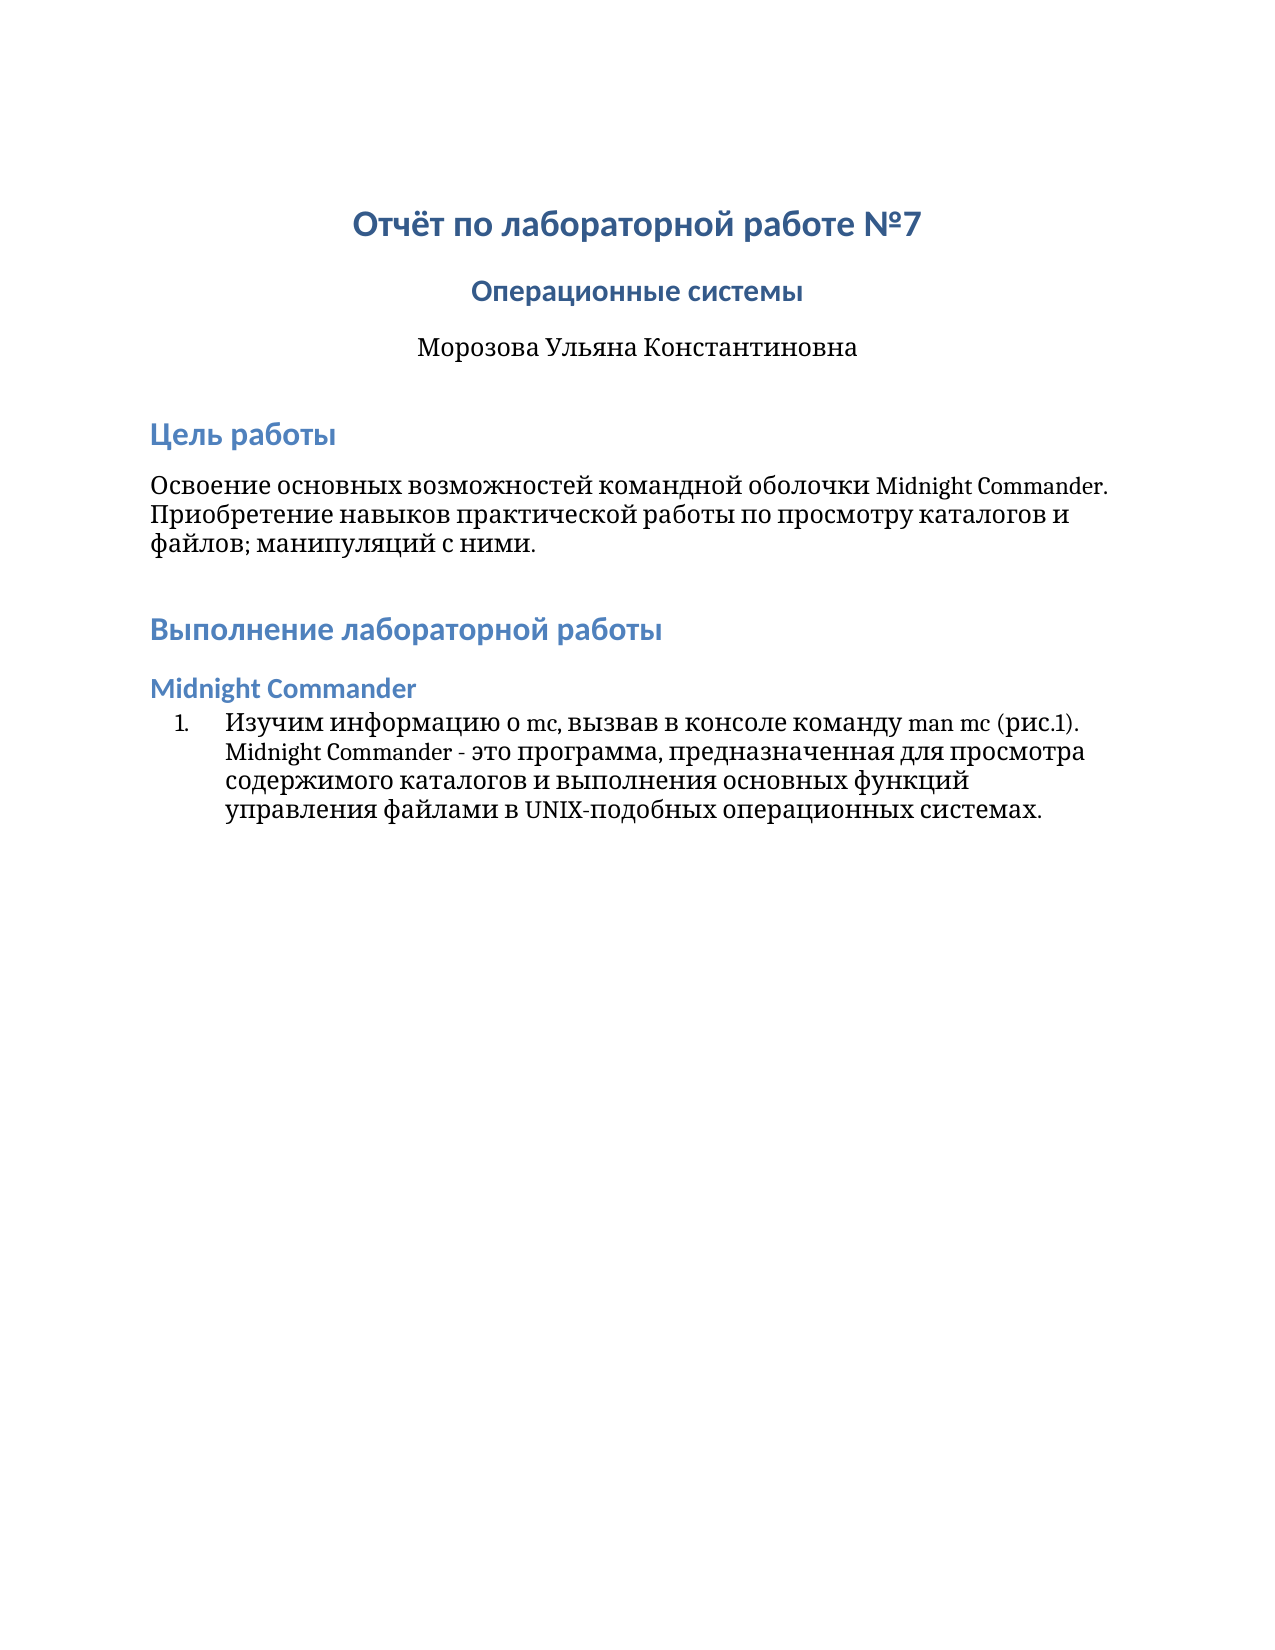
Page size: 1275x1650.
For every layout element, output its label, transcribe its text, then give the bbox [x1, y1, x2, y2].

subtitle Операционные системы [150, 271, 1125, 309]
list Изучим информацию о mc, вызвав в консоле команду man mc (рис.1). Midnight Commander - это программа, предназначенная для просмотра содержимого каталогов и выполнения основных функций управления файлами в UNIX-подобных операционных системах. [175, 709, 1125, 824]
subtitle Выполнение лабораторной работы [150, 608, 1125, 649]
text Освоение основных возможностей командной оболочки Midnight Commander. Приобретение навыков практической работы по просмотру каталогов и файлов; манипуляций с ними. [150, 472, 1125, 558]
title Отчёт по лабораторной работе №7 [150, 200, 1125, 246]
subtitle Midnight Commander [150, 670, 1125, 706]
text Морозова Ульяна Константиновна [150, 334, 1125, 363]
subtitle Цель работы [150, 413, 1125, 453]
